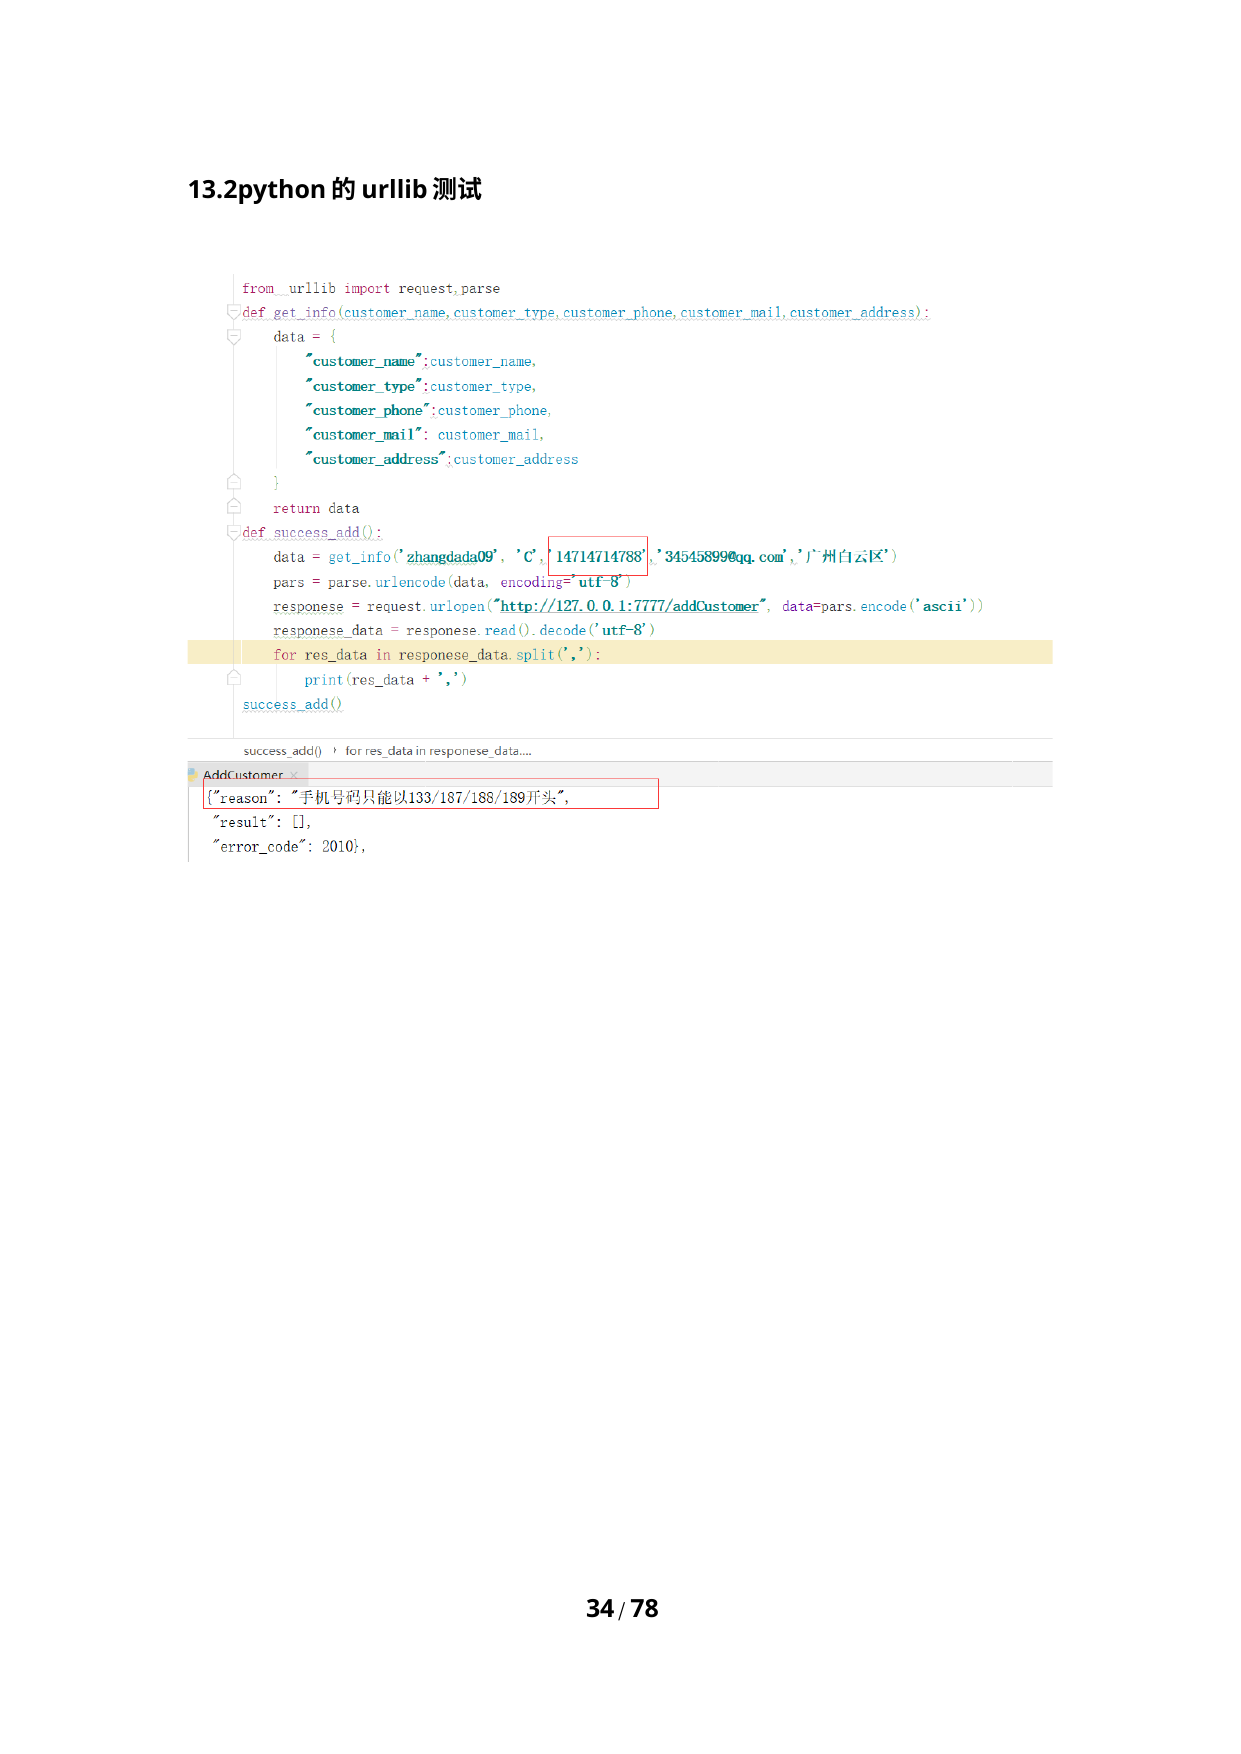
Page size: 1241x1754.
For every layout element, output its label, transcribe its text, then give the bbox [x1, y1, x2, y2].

subtitle 13.2python的urllib测试 [187, 156, 1053, 221]
picture [187, 274, 1053, 862]
